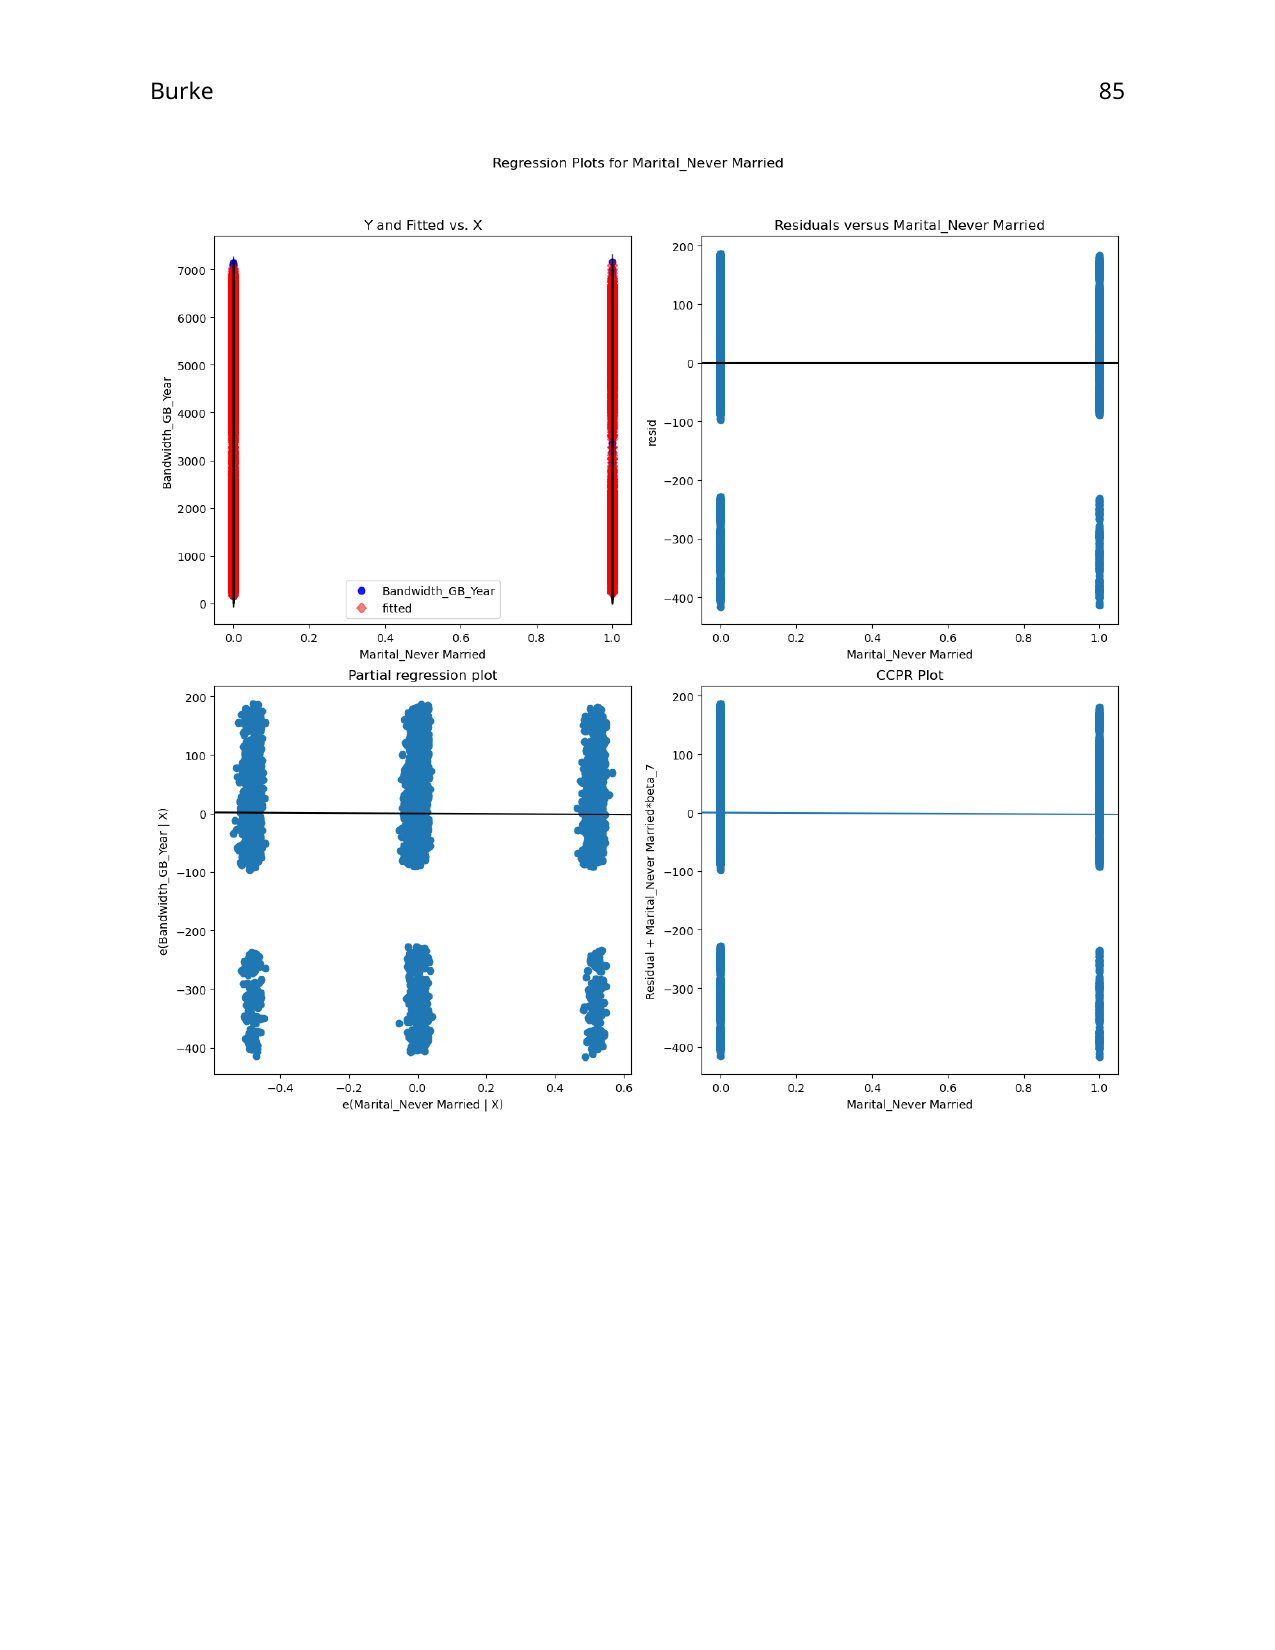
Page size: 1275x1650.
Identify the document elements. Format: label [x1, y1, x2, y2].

picture [150, 150, 1125, 1118]
